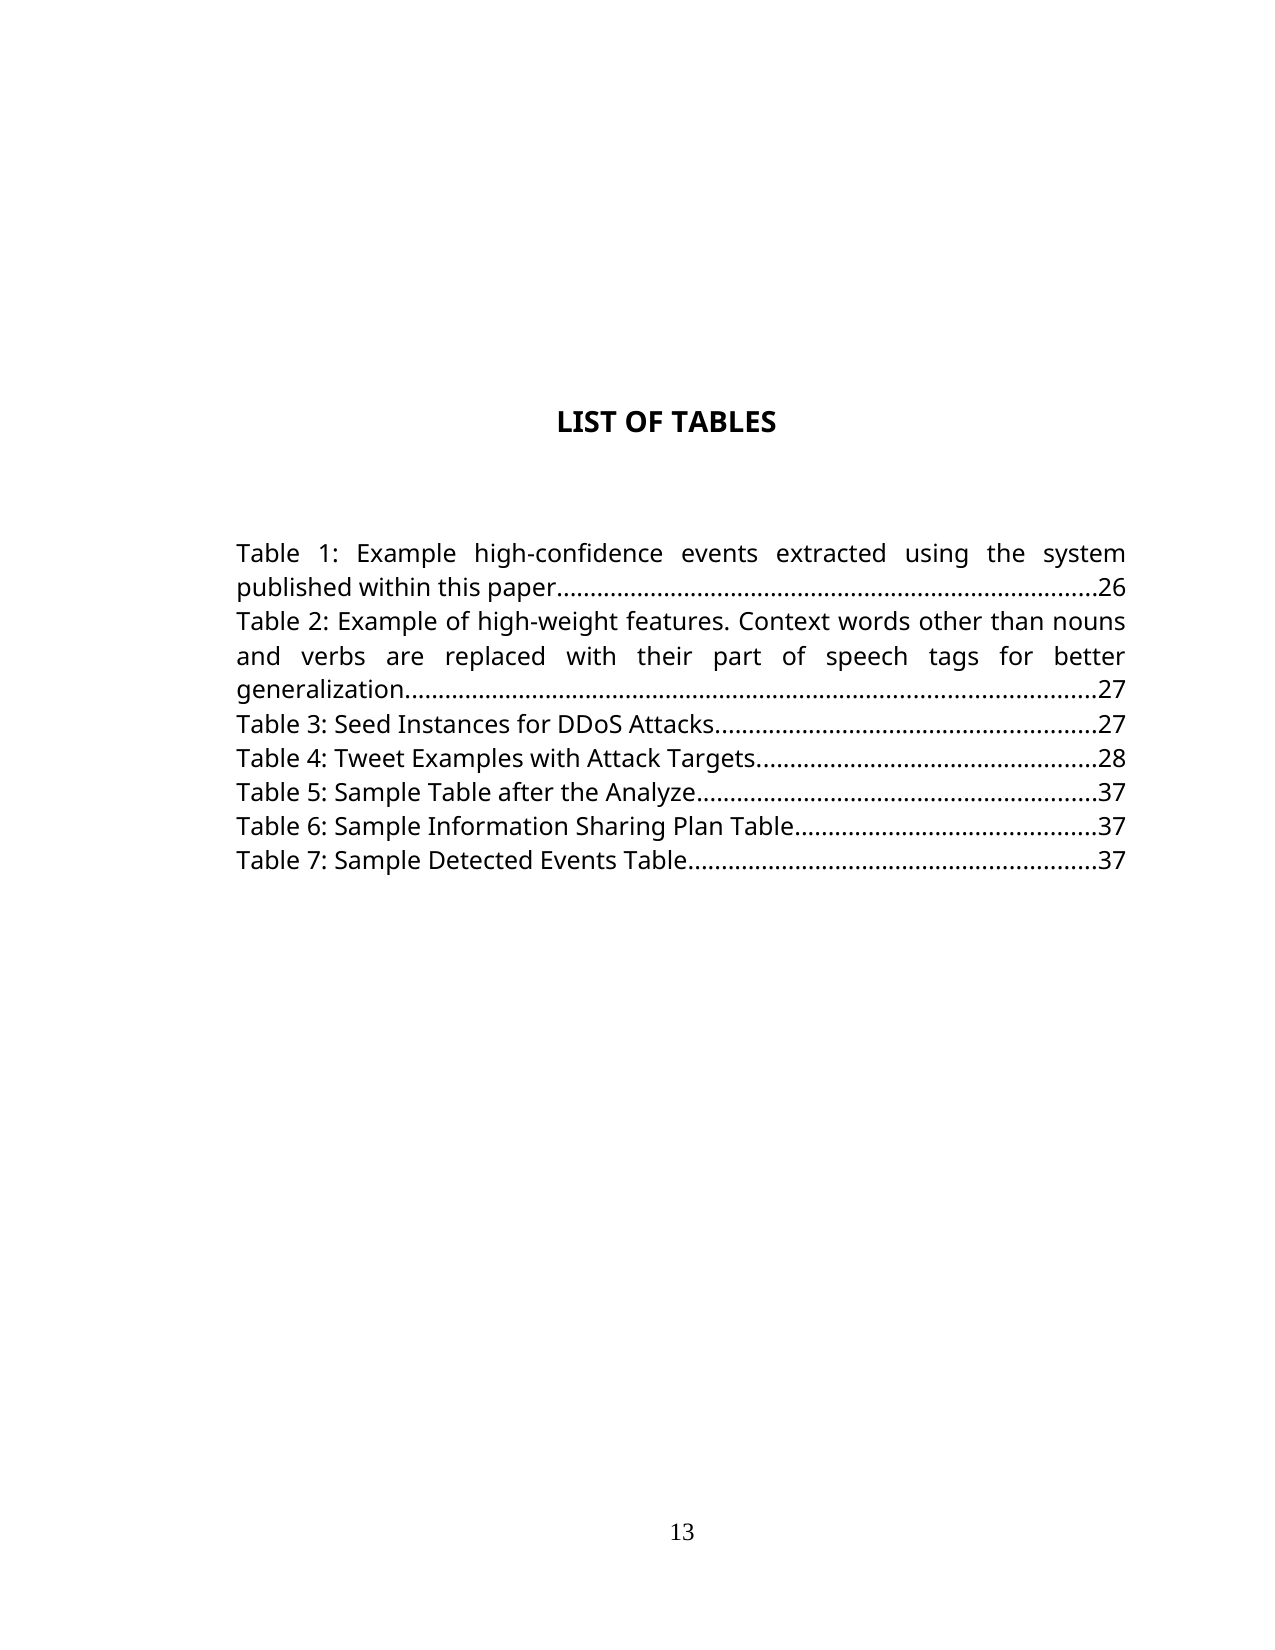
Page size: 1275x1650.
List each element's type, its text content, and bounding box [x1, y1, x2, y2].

text Table 2: Example of high-weight features. Context words other than nouns and verbs are replaced with their part of speech tags for better generalization. 27 [236, 604, 1127, 706]
text Table 5: Sample Table after the Analyze 37 [236, 774, 1127, 808]
text Table 1: Example high-confidence events extracted using the system published within this paper. 26 [236, 536, 1127, 604]
text Table 7: Sample Detected Events Table 37 [236, 842, 1127, 877]
text Table 4: Tweet Examples with Attack Targets. 28 [236, 740, 1127, 774]
text Table 3: Seed Instances for DDoS Attacks. 27 [236, 706, 1127, 740]
subtitle LIST OF TABLES [236, 402, 1097, 441]
text Table 6: Sample Information Sharing Plan Table 37 [236, 808, 1127, 842]
